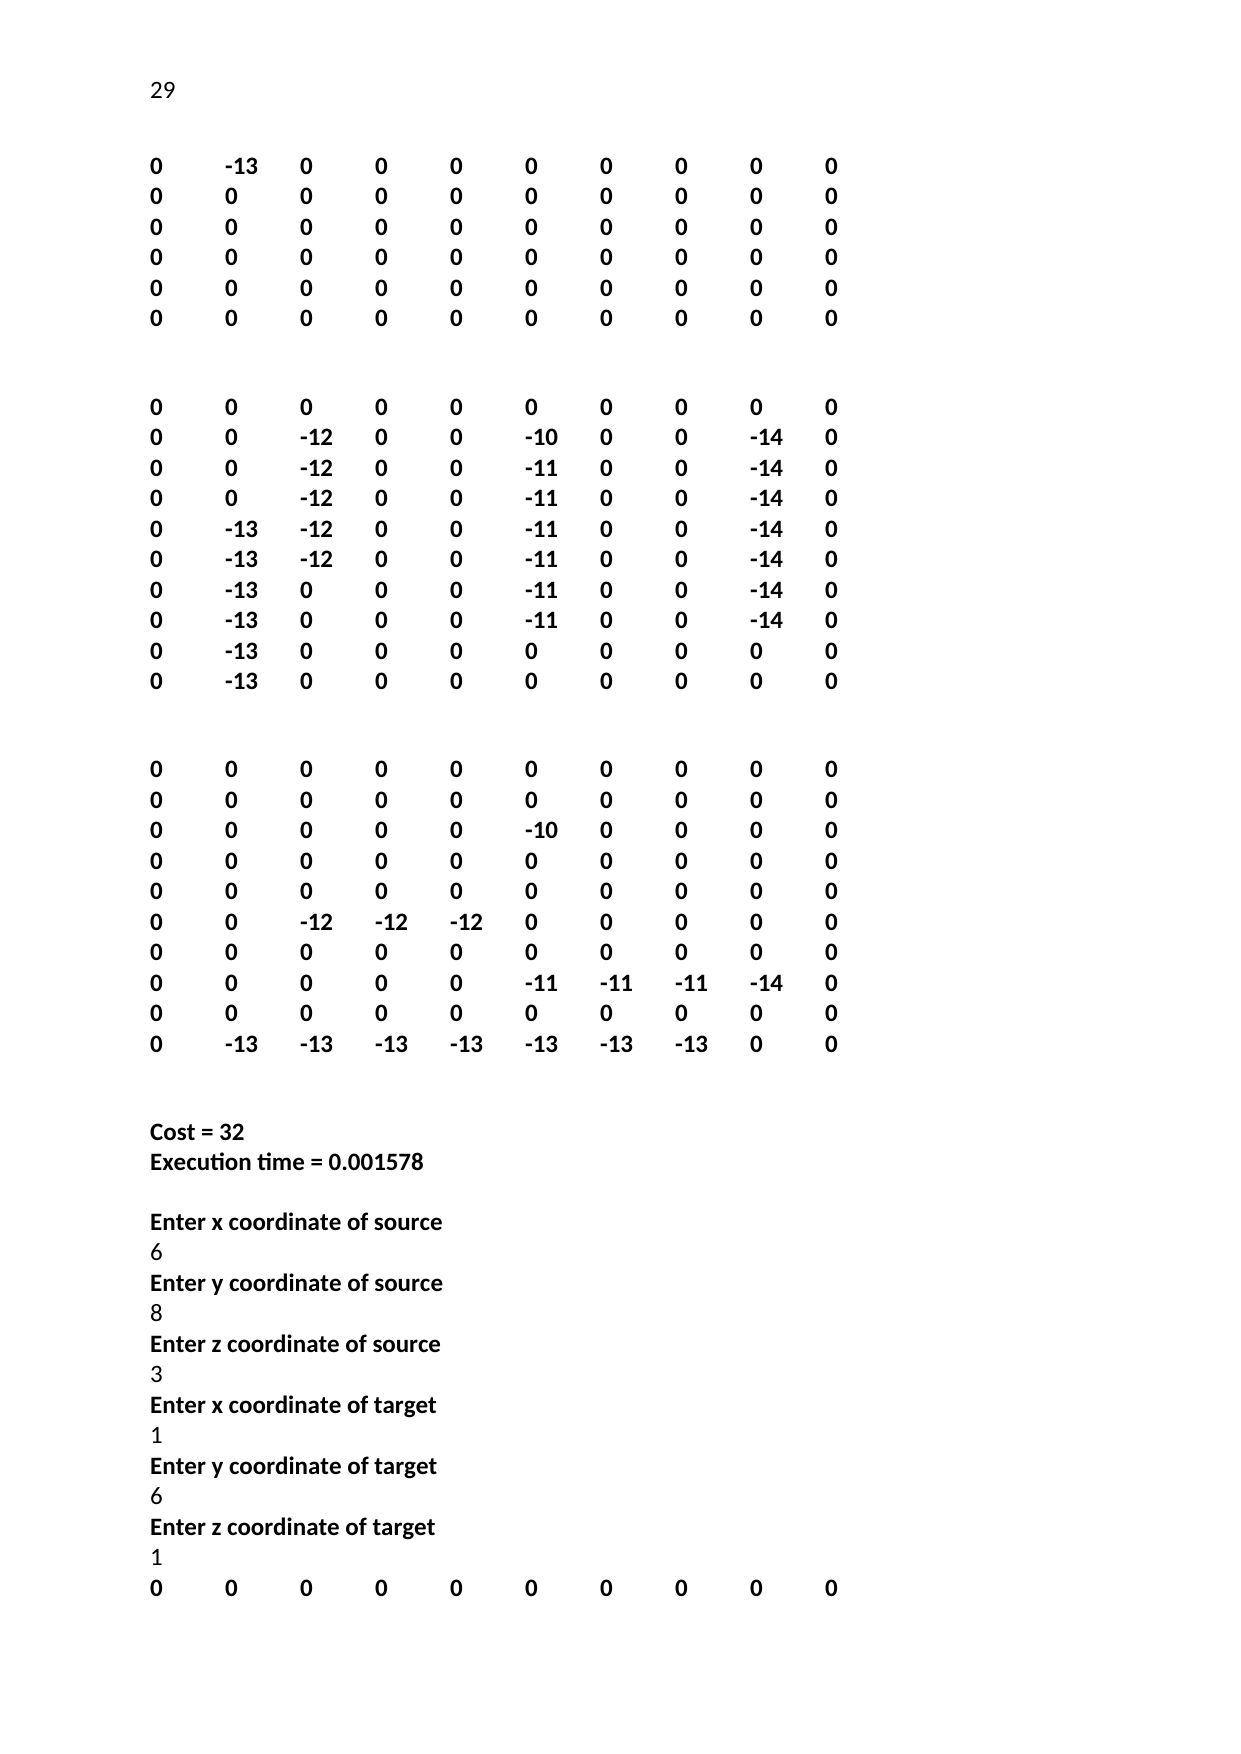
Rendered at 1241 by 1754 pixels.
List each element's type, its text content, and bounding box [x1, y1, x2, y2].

text 0 0 -12 -12 -12 0 0 0 0 0 [150, 906, 1090, 936]
text 0 -13 -12 0 0 -11 0 0 -14 0 [150, 513, 1090, 543]
text Enter z coordinate of source [150, 1328, 1090, 1358]
text 0 0 0 0 0 0 0 0 0 0 [150, 211, 1090, 242]
text 0 0 0 0 0 0 0 0 0 0 [150, 845, 1090, 875]
text 0 0 0 0 0 0 0 0 0 0 [150, 997, 1090, 1028]
text 0 0 0 0 0 0 0 0 0 0 [150, 391, 1090, 421]
text Enter y coordinate of source [150, 1267, 1090, 1297]
text Execution time = 0.001578 [150, 1147, 1090, 1177]
text 8 [150, 1297, 1090, 1328]
text 0 0 -12 0 0 -10 0 0 -14 0 [150, 421, 1090, 452]
text 0 -13 0 0 0 0 0 0 0 0 [150, 150, 1090, 181]
text 3 [150, 1358, 1090, 1389]
text 1 [150, 1419, 1090, 1450]
text 0 -13 0 0 0 -11 0 0 -14 0 [150, 604, 1090, 635]
text 0 0 0 0 0 -11 -11 -11 -14 0 [150, 967, 1090, 997]
text Enter x coordinate of target [150, 1389, 1090, 1419]
text 1 [150, 1542, 1090, 1572]
text 0 0 0 0 0 0 0 0 0 0 [150, 303, 1090, 333]
text 0 0 -12 0 0 -11 0 0 -14 0 [150, 452, 1090, 482]
text 0 0 0 0 0 0 0 0 0 0 [150, 181, 1090, 211]
text 0 0 0 0 0 0 0 0 0 0 [150, 784, 1090, 814]
text Enter y coordinate of target [150, 1450, 1090, 1481]
text 0 -13 -13 -13 -13 -13 -13 -13 0 0 [150, 1028, 1090, 1058]
text Enter z coordinate of target [150, 1511, 1090, 1542]
text 0 0 0 0 0 0 0 0 0 0 [150, 1572, 1090, 1603]
text 0 0 0 0 0 -10 0 0 0 0 [150, 814, 1090, 845]
text 0 0 0 0 0 0 0 0 0 0 [150, 753, 1090, 784]
text 0 0 0 0 0 0 0 0 0 0 [150, 875, 1090, 906]
text 0 0 0 0 0 0 0 0 0 0 [150, 936, 1090, 967]
text Enter x coordinate of source [150, 1206, 1090, 1236]
text 6 [150, 1236, 1090, 1267]
text 0 0 0 0 0 0 0 0 0 0 [150, 242, 1090, 272]
text 0 -13 0 0 0 0 0 0 0 0 [150, 635, 1090, 665]
text Cost = 32 [150, 1116, 1090, 1147]
text 0 -13 0 0 0 0 0 0 0 0 [150, 665, 1090, 696]
text 6 [150, 1481, 1090, 1511]
text 0 -13 -12 0 0 -11 0 0 -14 0 [150, 543, 1090, 574]
text 0 -13 0 0 0 -11 0 0 -14 0 [150, 574, 1090, 604]
text 0 0 -12 0 0 -11 0 0 -14 0 [150, 482, 1090, 513]
text 0 0 0 0 0 0 0 0 0 0 [150, 272, 1090, 303]
